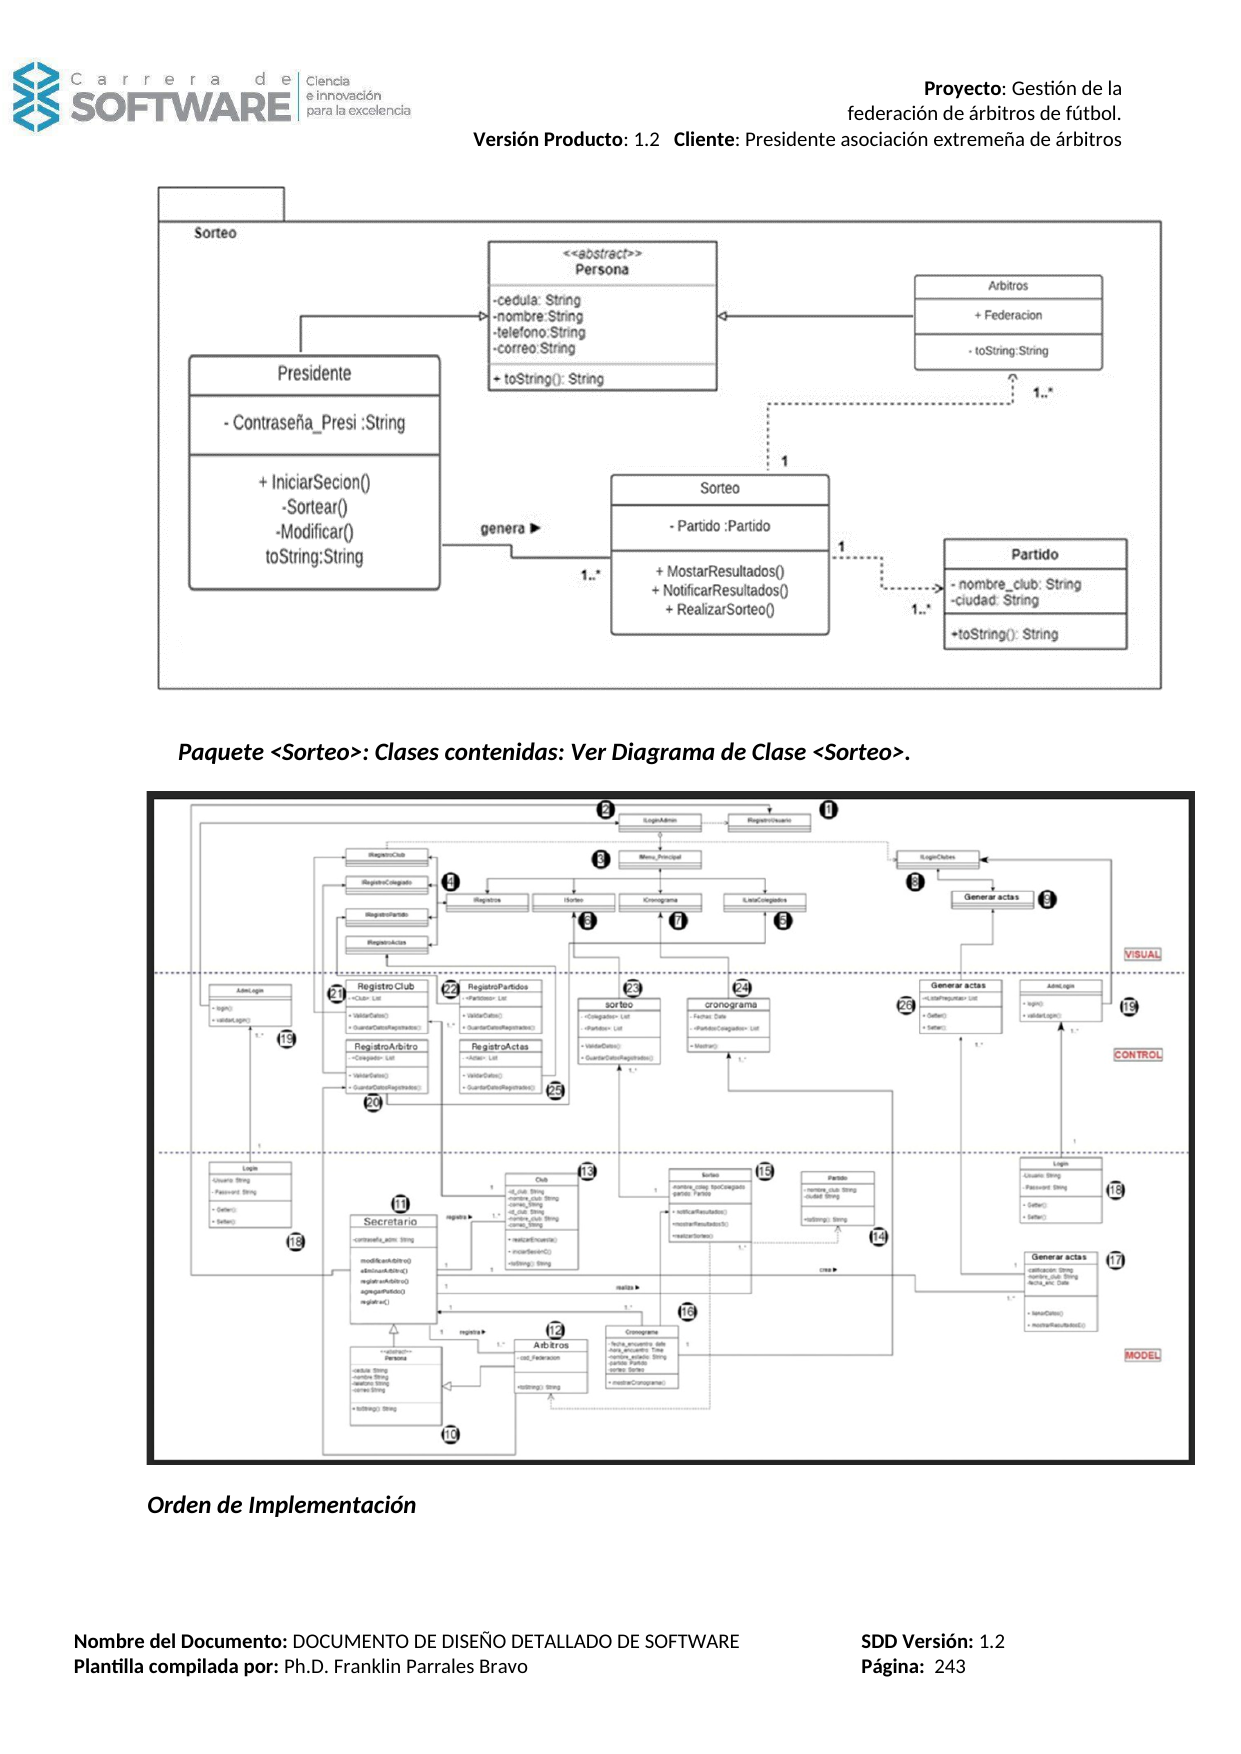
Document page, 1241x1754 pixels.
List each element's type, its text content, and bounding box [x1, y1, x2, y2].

text Orden de Implementación [74, 1489, 1122, 1520]
picture [2, 46, 417, 154]
picture [146, 181, 1195, 711]
text Paquete <Sorteo>: Clases contenidas: Ver Diagrama de Clase <Sorteo>. [178, 736, 1122, 766]
picture [146, 791, 1195, 1465]
